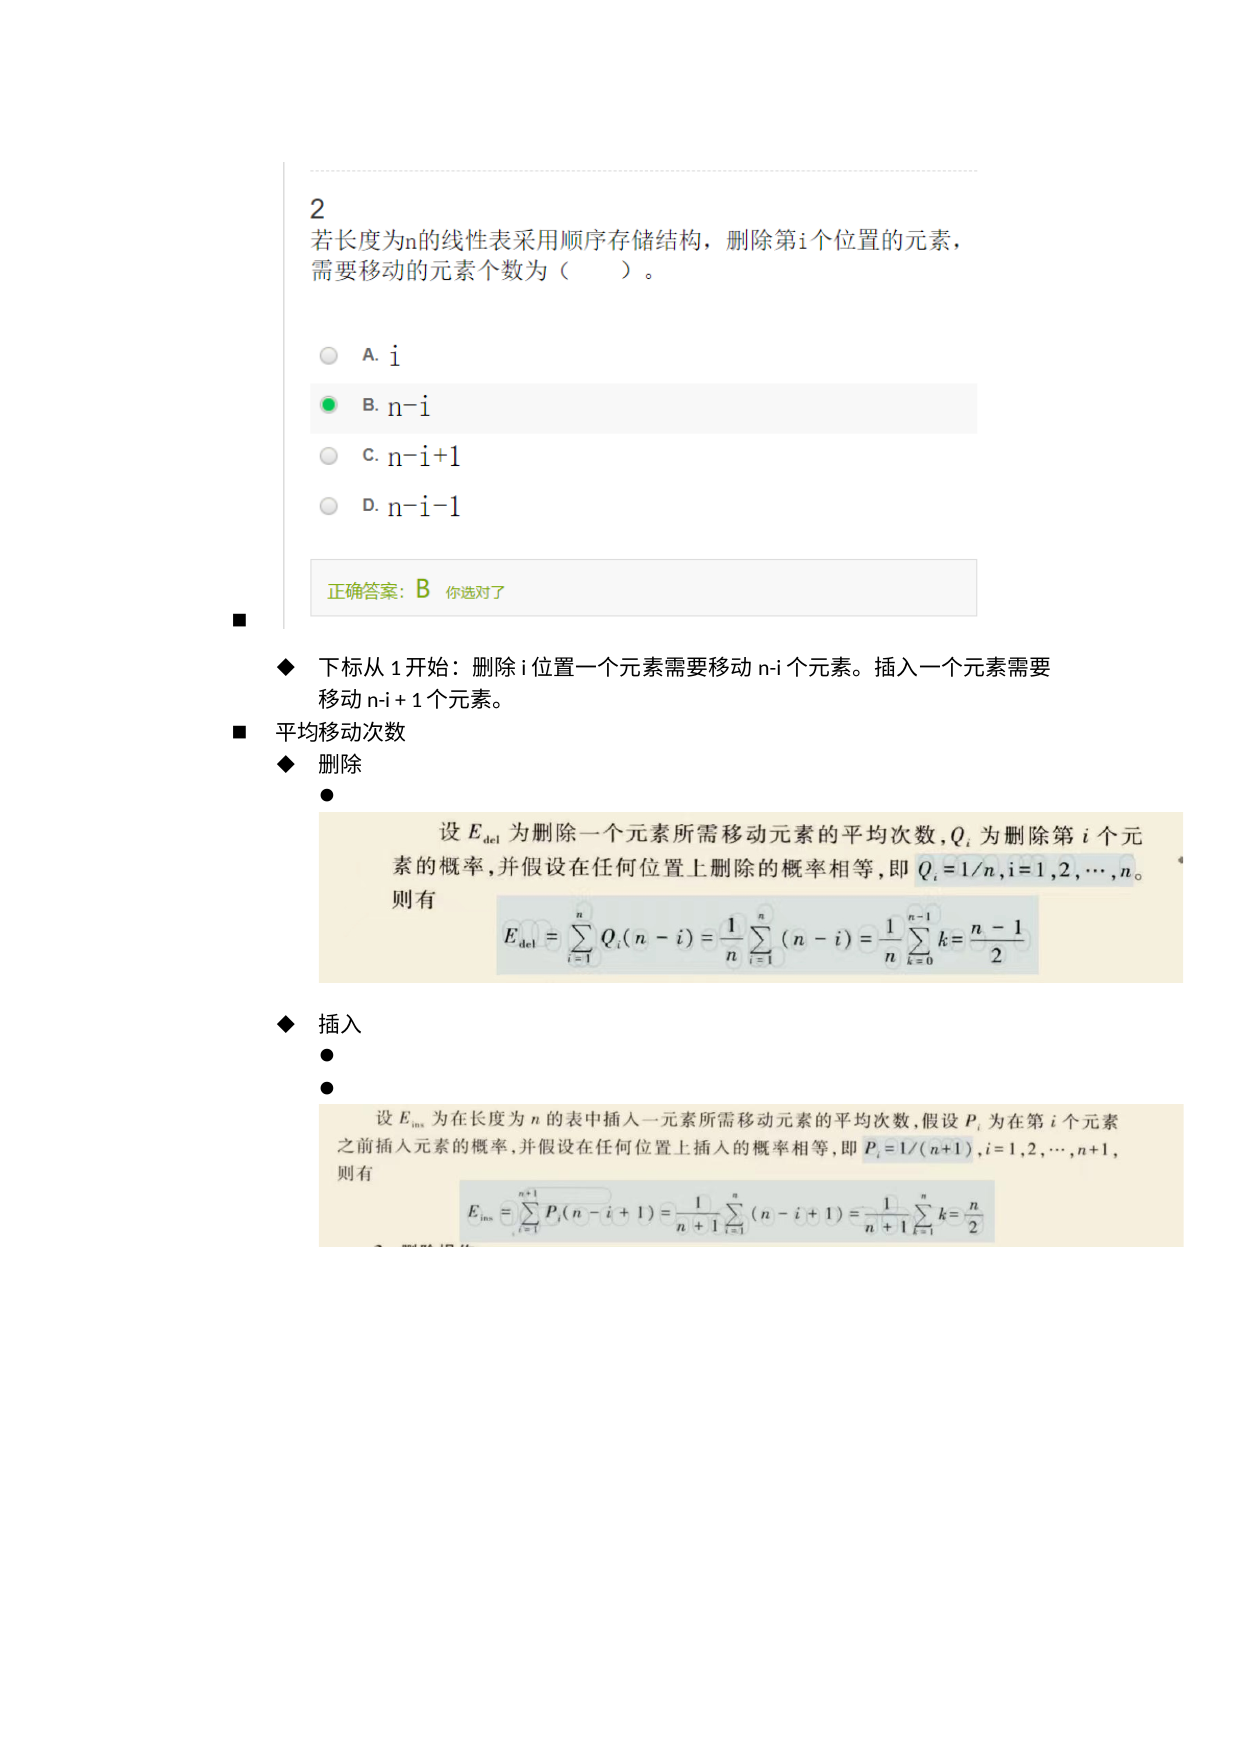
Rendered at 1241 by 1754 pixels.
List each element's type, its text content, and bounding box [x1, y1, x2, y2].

picture [318, 1104, 1184, 1247]
picture [275, 162, 995, 629]
list 下标从1开始：删除i位置一个元素需要移动n-i个元素。插入一个元素需要移动n-i + 1个元素。 [275, 649, 1053, 714]
list 删除 [275, 747, 1053, 779]
picture [318, 812, 1184, 983]
list 平均移动次数 [231, 714, 1053, 747]
list 插入 [275, 1007, 1053, 1039]
